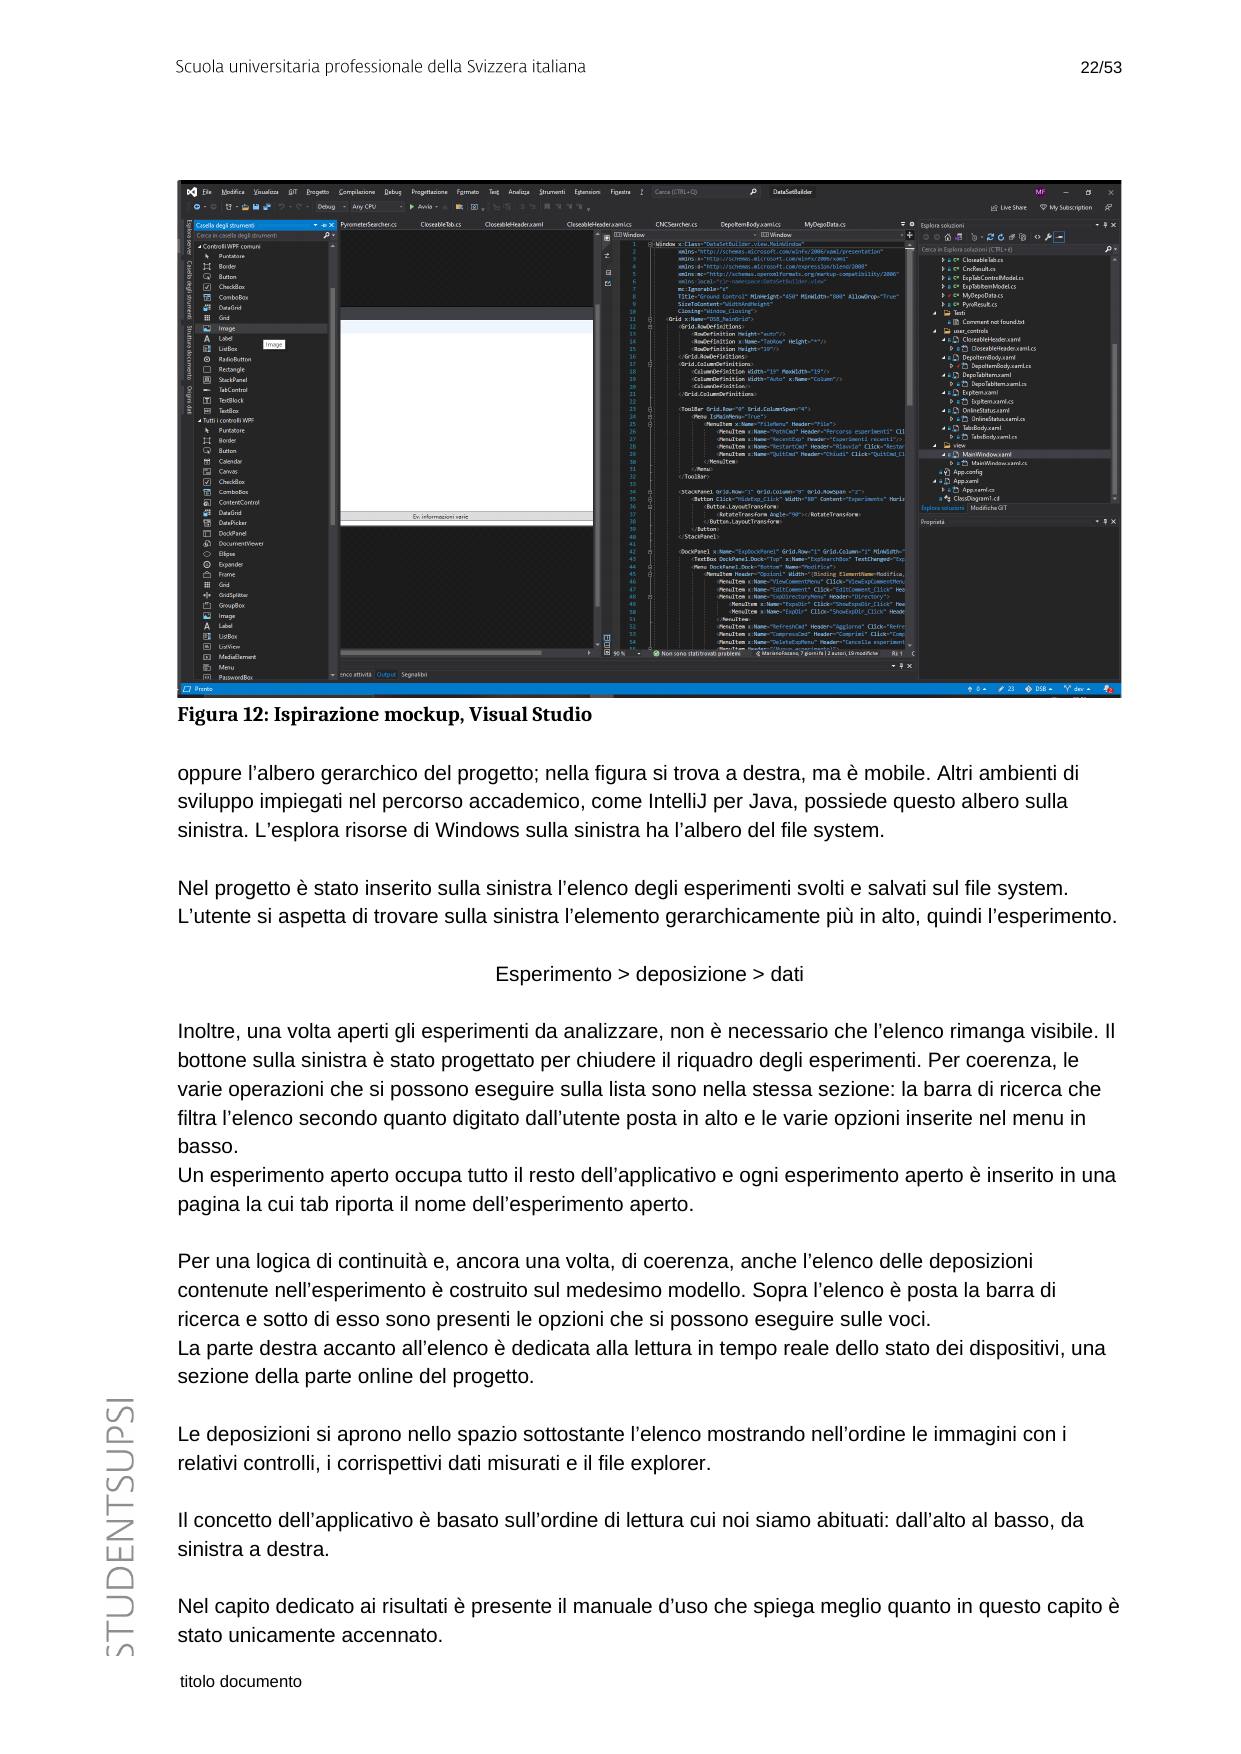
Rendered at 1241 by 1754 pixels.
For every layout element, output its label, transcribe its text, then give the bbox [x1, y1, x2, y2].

text Esperimento > deposizione > dati [177, 962, 1122, 986]
picture [168, 53, 602, 80]
text oppure l’albero gerarchico del progetto; nella figura si trova a destra, ma è mobile. Altri ambienti di sviluppo impiegati nel percorso accademico, come IntelliJ per Java, possiede questo albero sulla sinistra. L’esplora risorse di Windows sulla sinistra ha l’albero del file system. [177, 761, 1122, 842]
picture [177, 180, 1122, 698]
text Inoltre, una volta aperti gli esperimenti da analizzare, non è necessario che l’elenco rimanga visibile. Il bottone sulla sinistra è stato progettato per chiudere il riquadro degli esperimenti. Per coerenza, le varie operazioni che si possono eseguire sulla lista sono nella stessa sezione: la barra di ricerca che filtra l’elenco secondo quanto digitato dall’utente posta in alto e le varie opzioni inserite nel menu in basso. [177, 1019, 1122, 1158]
text Le deposizioni si aprono nello spazio sottostante l’elenco mostrando nell’ordine le immagini con i relativi controlli, i corrispettivi dati misurati e il file explorer. [177, 1422, 1122, 1474]
text Nel progetto è stato inserito sulla sinistra l’elenco degli esperimenti svolti e salvati sul file system. L’utente si aspetta di trovare sulla sinistra l’elemento gerarchicamente più in alto, quindi l’esperimento. [177, 876, 1122, 928]
text Per una logica di continuità e, ancora una volta, di coerenza, anche l’elenco delle deposizioni contenute nell’esperimento è costruito sul medesimo modello. Sopra l’elenco è posta la barra di ricerca e sotto di esso sono presenti le opzioni che si possono eseguire sulle voci. [177, 1249, 1122, 1331]
text Figura : Ispirazione mockup, Visual Studio [177, 703, 1122, 727]
text Un esperimento aperto occupa tutto il resto dell’applicativo e ogni esperimento aperto è inserito in una pagina la cui tab riporta il nome dell’esperimento aperto. [177, 1163, 1122, 1216]
text Nel capito dedicato ai risultati è presente il manuale d’uso che spiega meglio quanto in questo capito è stato unicamente accennato. [177, 1594, 1122, 1647]
picture [106, 1399, 134, 1657]
text Il concetto dell’applicativo è basato sull’ordine di lettura cui noi siamo abituati: dall’alto al basso, da sinistra a destra. [177, 1508, 1122, 1561]
text La parte destra accanto all’elenco è dedicata alla lettura in tempo reale dello stato dei dispositivi, una sezione della parte online del progetto. [177, 1336, 1122, 1388]
